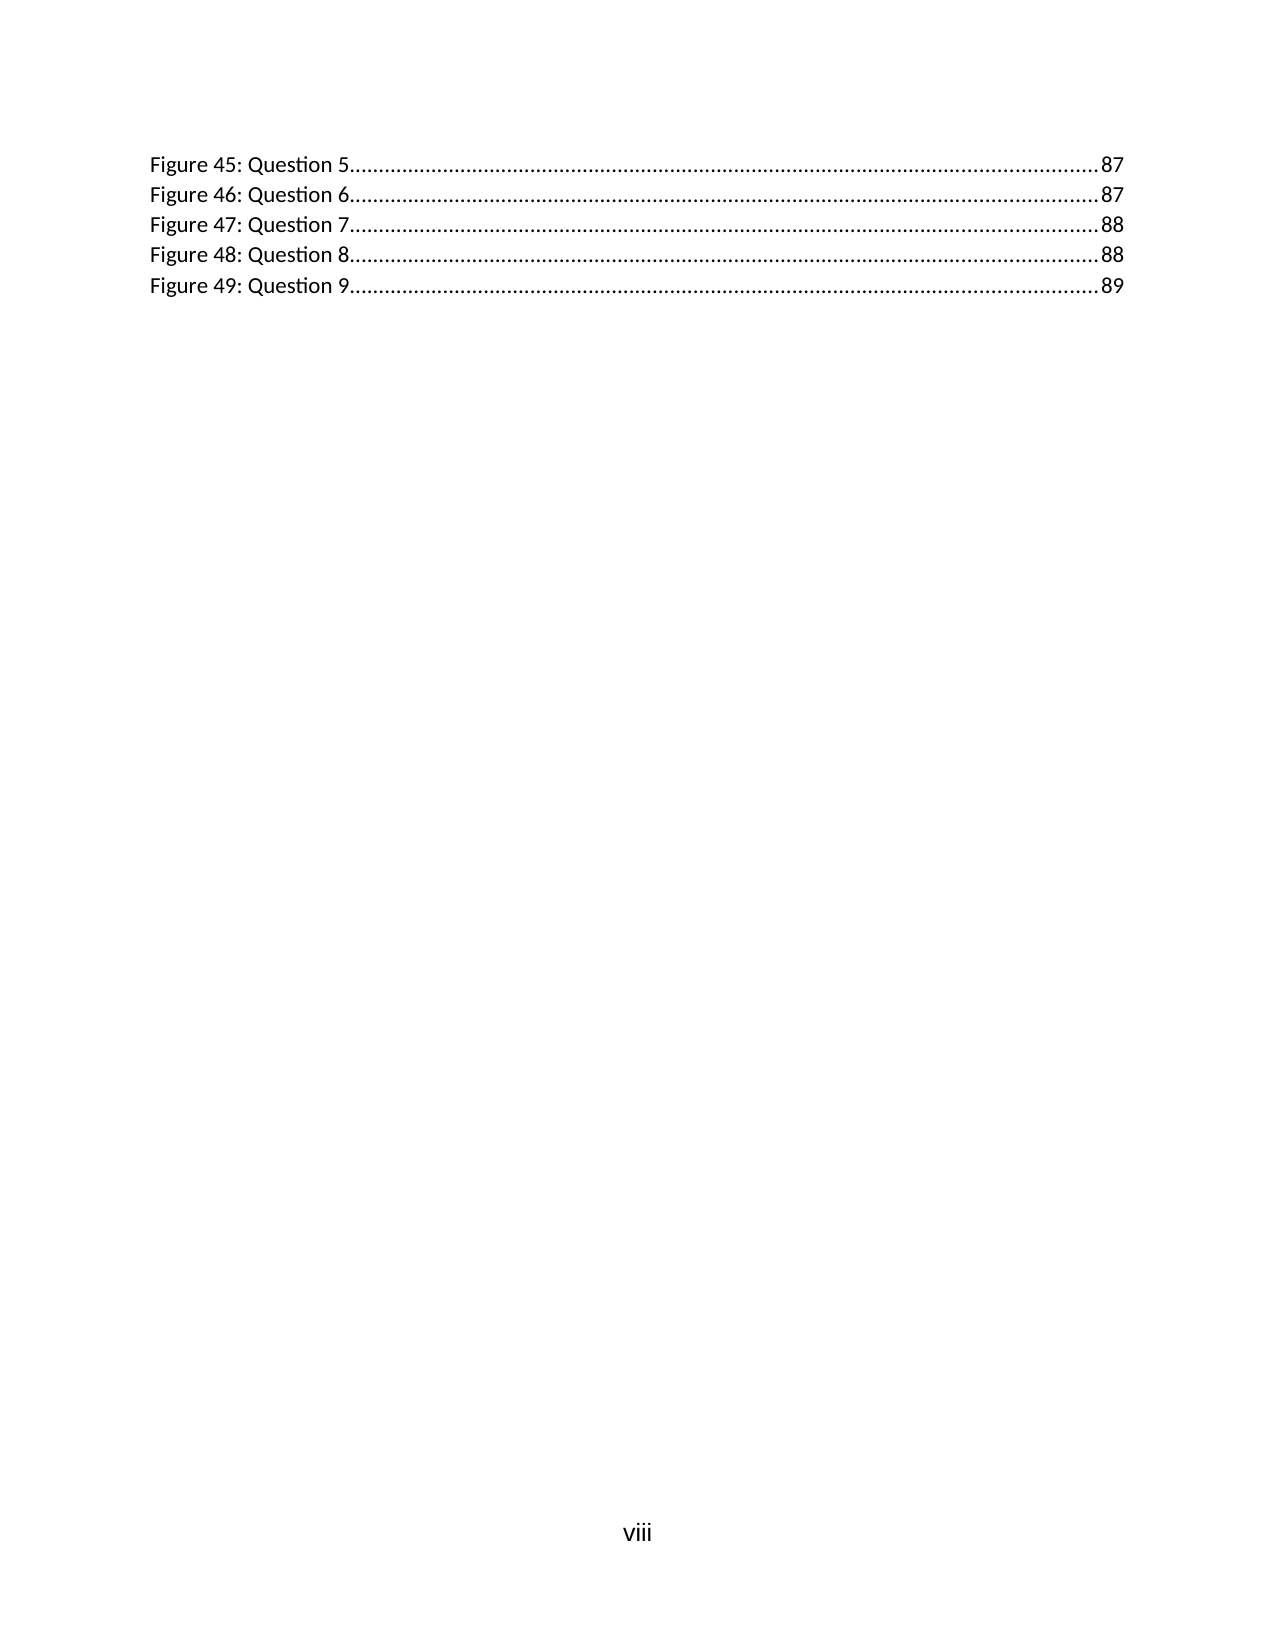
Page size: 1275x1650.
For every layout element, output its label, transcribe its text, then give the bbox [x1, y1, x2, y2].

text Figure 46: Question 6 87 [150, 180, 1125, 208]
text Figure 49: Question 9 89 [150, 271, 1125, 299]
text Figure 48: Question 8 88 [150, 241, 1125, 269]
text Figure 47: Question 7 88 [150, 210, 1125, 238]
text Figure 45: Question 5 87 [150, 150, 1125, 178]
